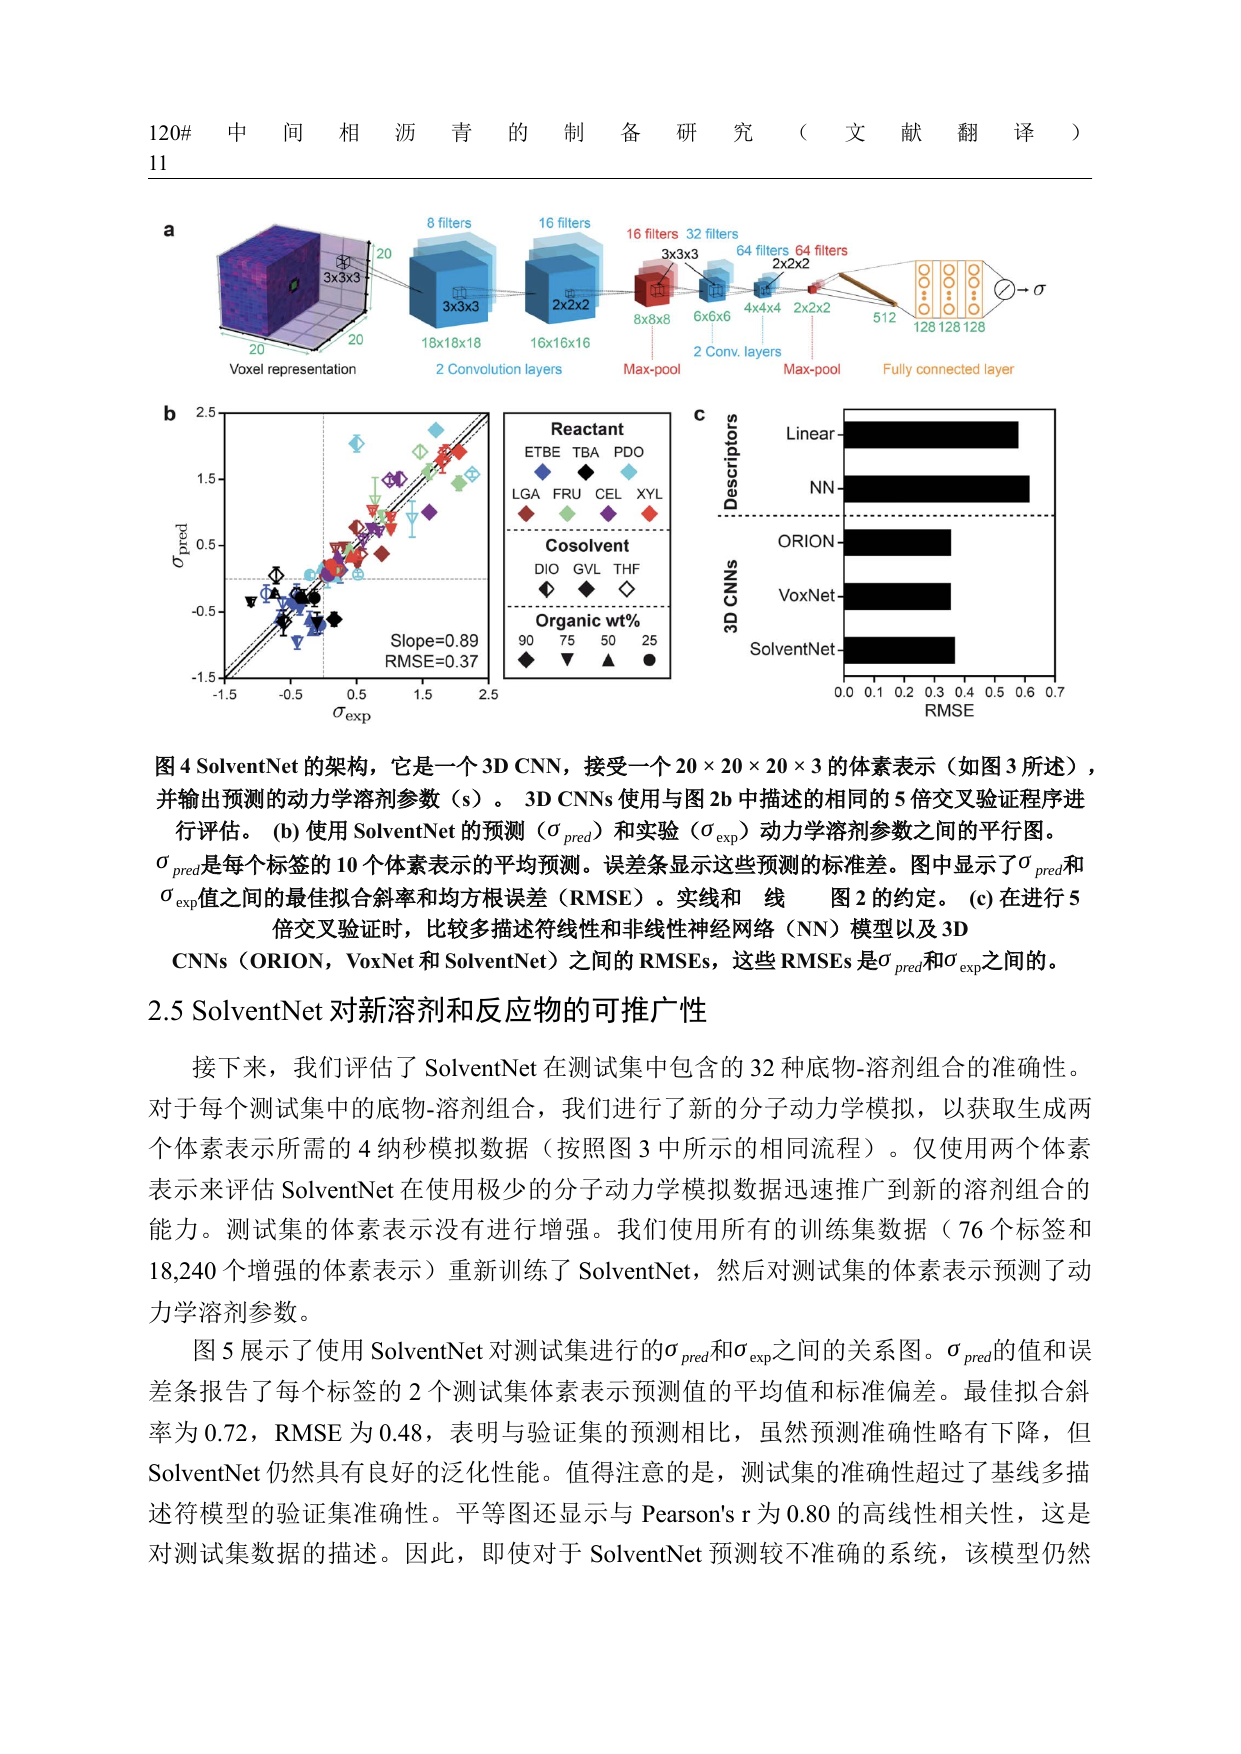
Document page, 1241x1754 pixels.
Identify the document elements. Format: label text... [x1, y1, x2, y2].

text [148, 1334, 1092, 1569]
text 2.5 SolventNet对新溶剂和反应物的可推广性 [148, 977, 1092, 1042]
text 图4 SolventNet的架构，它是一个3D CNN，接受一个20 × 20 × 20 × 3的体素表示（如图3所述），并输出预测的动力学溶剂参数（s）。 3D CNNs使用与图2b中描述的相同的5倍交叉验证程序进行评估。 (b) 使用SolventNet的预测（）和实验（）动力学溶剂参数之间的平行图。 是每个标签的10个体素表示的平均预测。误差条显示这些预测的标准差。图中显示了和值之间的最佳拟合斜率和均方根误差（RMSE）。实线和虚线遵循图2的约定。 (c) 在进行5倍交叉验证时，比较多描述符线性和非线性神经网络（NN）模型以及3D CNNs（ORION，VoxNet和SolventNet）之间的RMSEs，这些RMSEs是和之间的。 [148, 749, 1092, 977]
text 接下来，我们评估了SolventNet在测试集中包含的32种底物-溶剂组合的准确性。对于每个测试集中的底物-溶剂组合，我们进行了新的分子动力学模拟，以获取生成两个体素表示所需的4纳秒模拟数据（按照图3中所示的相同流程）。仅使用两个体素表示来评估SolventNet在使用极少的分子动力学模拟数据迅速推广到新的溶剂组合的能力。测试集的体素表示没有进行增强。我们使用所有的训练集数据（76个标签和18,240个增强的体素表示）重新训练了SolventNet，然后对测试集的体素表示预测了动力学溶剂参数。 [148, 1050, 1092, 1327]
picture [147, 196, 1093, 735]
